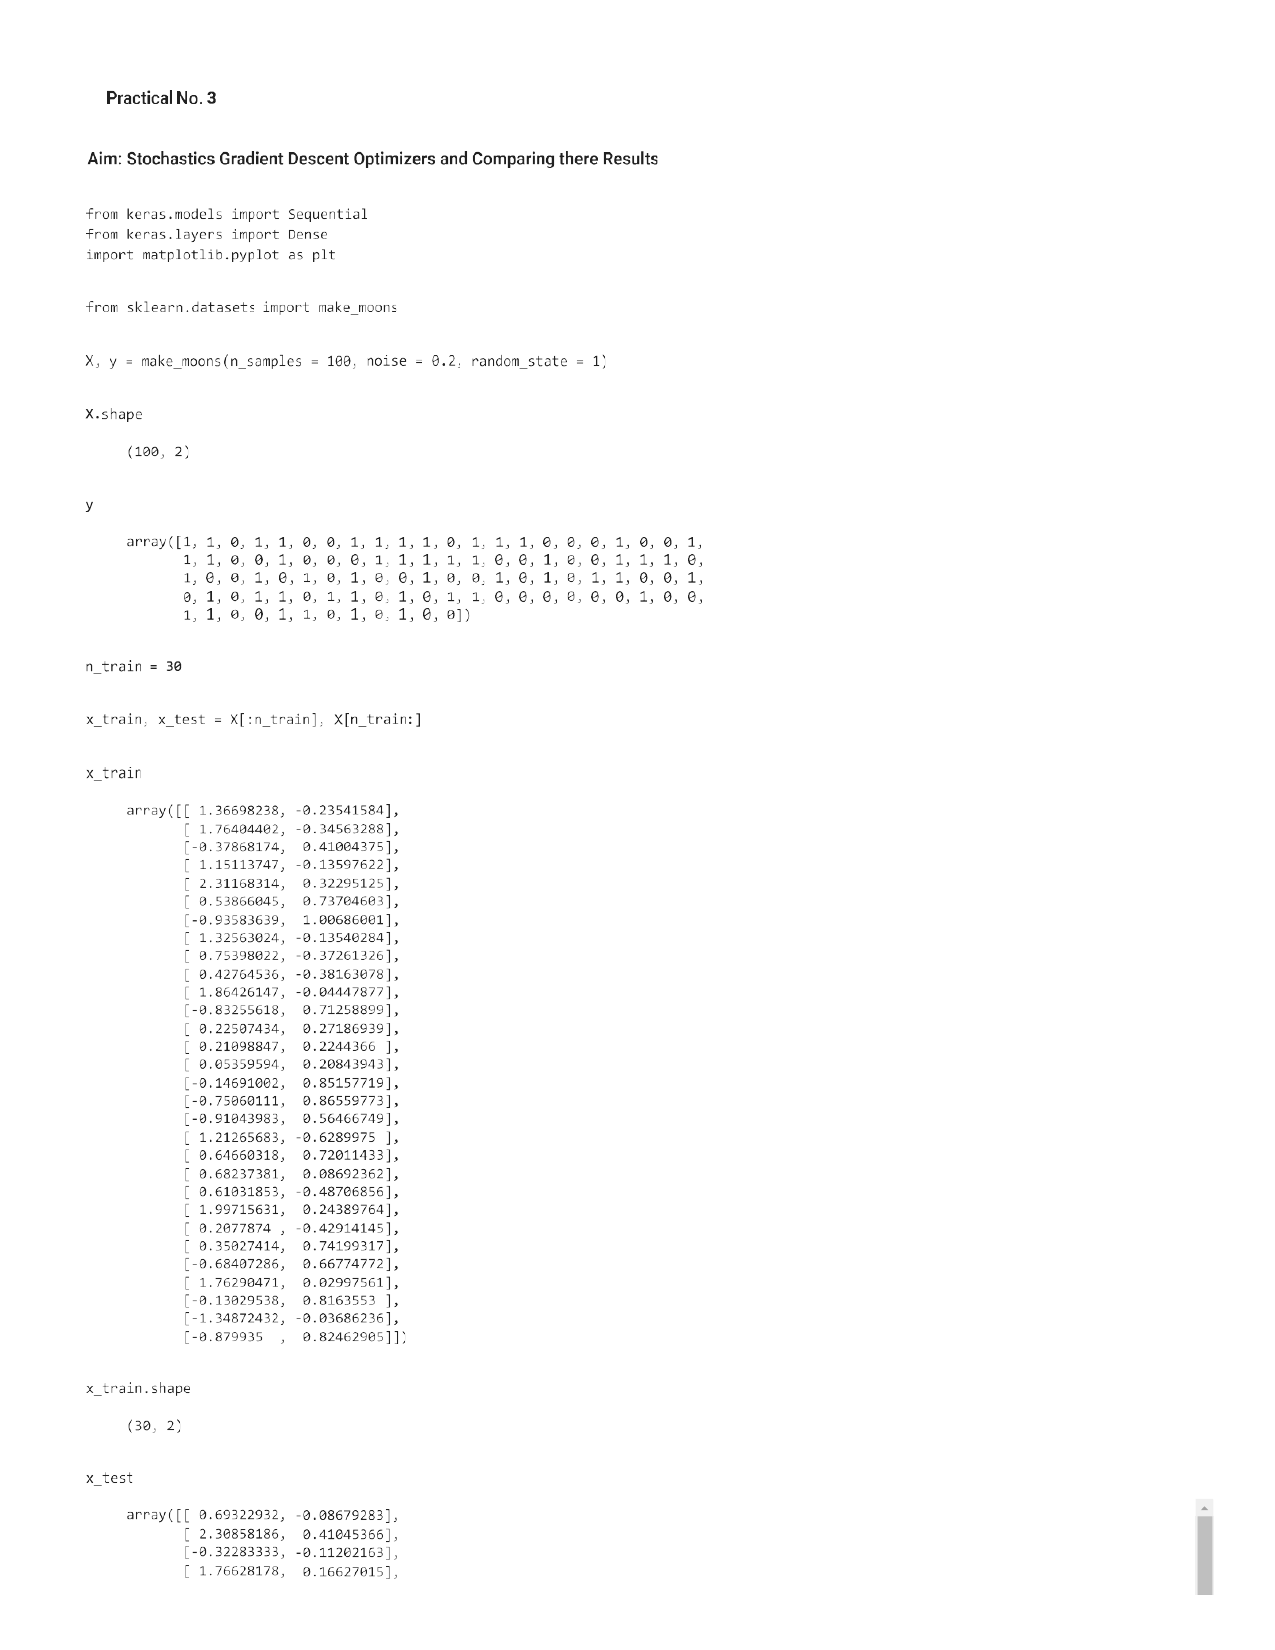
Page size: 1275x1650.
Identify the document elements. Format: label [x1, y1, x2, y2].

picture [496, 572, 509, 585]
picture [351, 608, 365, 622]
picture [544, 572, 557, 585]
picture [303, 537, 316, 621]
picture [664, 591, 677, 604]
picture [279, 537, 292, 549]
picture [351, 554, 365, 567]
picture [520, 537, 533, 549]
picture [127, 1509, 284, 1578]
picture [423, 554, 437, 567]
picture [127, 536, 196, 622]
picture [351, 572, 365, 585]
picture [255, 572, 268, 585]
picture [399, 608, 413, 622]
picture [85, 355, 99, 368]
picture [399, 572, 413, 585]
picture [351, 537, 364, 549]
picture [399, 554, 413, 567]
picture [102, 408, 142, 422]
picture [231, 537, 244, 621]
picture [255, 591, 268, 604]
picture [616, 572, 629, 585]
picture [519, 554, 533, 567]
picture [255, 554, 268, 567]
picture [423, 608, 437, 622]
picture [640, 572, 653, 585]
picture [616, 554, 629, 567]
picture [399, 591, 413, 604]
picture [423, 537, 437, 549]
picture [688, 591, 702, 604]
picture [640, 537, 653, 549]
picture [616, 537, 629, 549]
picture [1195, 1516, 1214, 1595]
picture [279, 608, 292, 622]
picture [175, 445, 189, 459]
picture [544, 554, 557, 567]
picture [255, 537, 268, 549]
picture [327, 537, 340, 621]
picture [263, 301, 397, 315]
picture [591, 591, 605, 604]
picture [128, 1419, 156, 1433]
picture [591, 537, 605, 549]
picture [279, 591, 292, 604]
picture [664, 554, 677, 567]
picture [591, 554, 605, 567]
picture [688, 537, 701, 549]
picture [519, 572, 533, 585]
picture [255, 608, 268, 622]
picture [206, 572, 220, 585]
picture [86, 660, 141, 674]
picture [177, 91, 202, 104]
picture [158, 713, 323, 727]
picture [86, 767, 141, 781]
picture [472, 354, 606, 369]
picture [86, 1382, 190, 1396]
picture [543, 537, 557, 549]
picture [207, 591, 220, 604]
picture [640, 591, 653, 604]
picture [128, 445, 164, 459]
picture [367, 355, 460, 368]
picture [107, 90, 172, 104]
picture [296, 804, 406, 1344]
picture [279, 572, 293, 585]
picture [351, 713, 406, 727]
picture [519, 591, 533, 604]
picture [567, 537, 581, 603]
picture [86, 713, 147, 727]
picture [86, 1472, 133, 1486]
picture [688, 554, 702, 567]
picture [664, 572, 677, 585]
picture [592, 572, 605, 585]
picture [616, 591, 629, 604]
picture [207, 537, 220, 549]
picture [207, 608, 220, 622]
picture [296, 1509, 397, 1579]
picture [447, 537, 485, 622]
picture [664, 537, 677, 549]
picture [399, 537, 413, 549]
picture [351, 591, 365, 604]
picture [334, 713, 349, 727]
picture [109, 354, 356, 369]
picture [87, 151, 658, 168]
picture [207, 554, 220, 567]
picture [375, 537, 389, 621]
picture [279, 554, 292, 567]
picture [127, 804, 284, 1344]
picture [496, 537, 509, 549]
picture [86, 208, 367, 262]
picture [543, 591, 557, 604]
picture [423, 572, 437, 585]
picture [495, 591, 509, 604]
picture [688, 572, 702, 585]
picture [640, 554, 653, 567]
picture [86, 301, 254, 312]
picture [495, 554, 509, 567]
picture [423, 591, 437, 604]
picture [167, 1419, 181, 1433]
